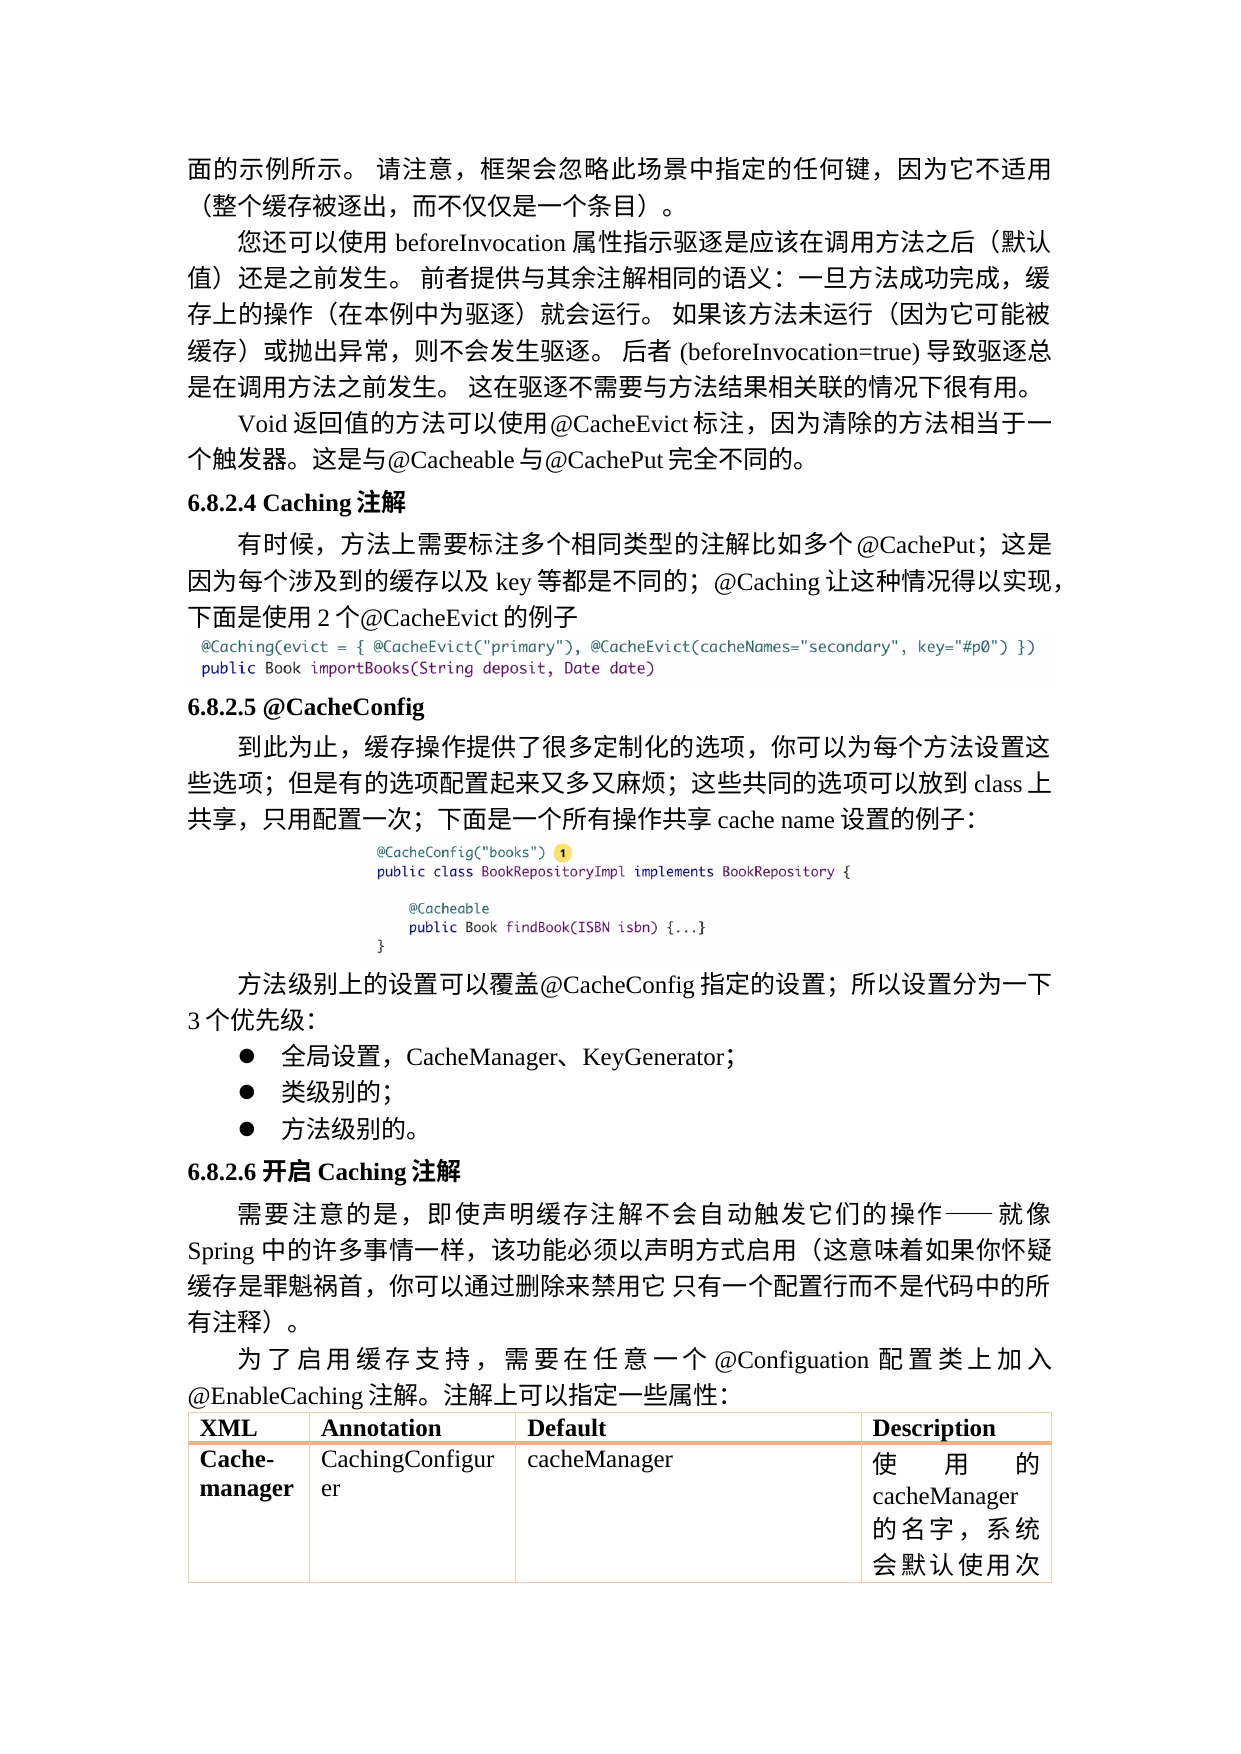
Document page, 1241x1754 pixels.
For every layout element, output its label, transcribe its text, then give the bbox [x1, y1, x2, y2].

table_cell Cache-manager [189, 1445, 309, 1582]
subtitle 6.8.2.5 @CacheConfig [187, 692, 1053, 721]
text 需要注意的是，即使声明缓存注解不会自动触发它们的操作——就像 Spring 中的许多事情一样，该功能必须以声明方式启用（这意味着如果你怀疑缓存是罪魁祸首，你可以通过删除来禁用它 只有一个配置行而不是代码中的所有注释）。 [187, 1194, 1053, 1339]
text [187, 150, 1053, 222]
text 有时候，方法上需要标注多个相同类型的注解比如多个@CachePut；这是因为每个涉及到的缓存以及key等都是不同的；@Caching让这种情况得以实现，下面是使用2个@CacheEvict的例子 [187, 525, 1053, 633]
table_cell cacheManager [516, 1445, 861, 1582]
picture [187, 633, 1053, 687]
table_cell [862, 1445, 1051, 1582]
table_header XML [189, 1413, 309, 1441]
text 到此为止，缓存操作提供了很多定制化的选项，你可以为每个方法设置这些选项；但是有的选项配置起来又多又麻烦；这些共同的选项可以放到class上共享，只用配置一次；下面是一个所有操作共享cache name设置的例子： [187, 727, 1053, 836]
text 为了启用缓存支持，需要在任意一个@Configuation配置类上加入@EnableCaching注解。注解上可以指定一些属性： [187, 1339, 1053, 1412]
picture [362, 836, 878, 965]
text 方法级别上的设置可以覆盖@CacheConfig指定的设置；所以设置分为一下3个优先级： [187, 964, 1053, 1037]
text 您还可以使用 beforeInvocation 属性指示驱逐是应该在调用方法之后（默认值）还是之前发生。 前者提供与其余注解相同的语义：一旦方法成功完成，缓存上的操作（在本例中为驱逐）就会运行。 如果该方法未运行（因为它可能被缓存）或抛出异常，则不会发生驱逐。 后者 (beforeInvocation=true) 导致驱逐总是在调用方法之前发生。 这在驱逐不需要与方法结果相关联的情况下很有用。 [187, 222, 1053, 404]
list 全局设置，CacheManager、KeyGenerator； [237, 1037, 1053, 1073]
table_header Description [862, 1413, 1051, 1441]
list 类级别的； [237, 1073, 1053, 1109]
table_cell CachingConfigurer [310, 1445, 515, 1582]
subtitle 6.8.2.6 开启Caching注解 [187, 1152, 1053, 1188]
table_header Default [516, 1413, 861, 1441]
list 方法级别的。 [237, 1109, 1053, 1145]
table_header Annotation [310, 1413, 515, 1441]
text Void返回值的方法可以使用@CacheEvict标注，因为清除的方法相当于一个触发器。这是与@Cacheable与@CachePut完全不同的。 [187, 404, 1053, 476]
subtitle 6.8.2.4 Caching注解 [187, 482, 1053, 519]
